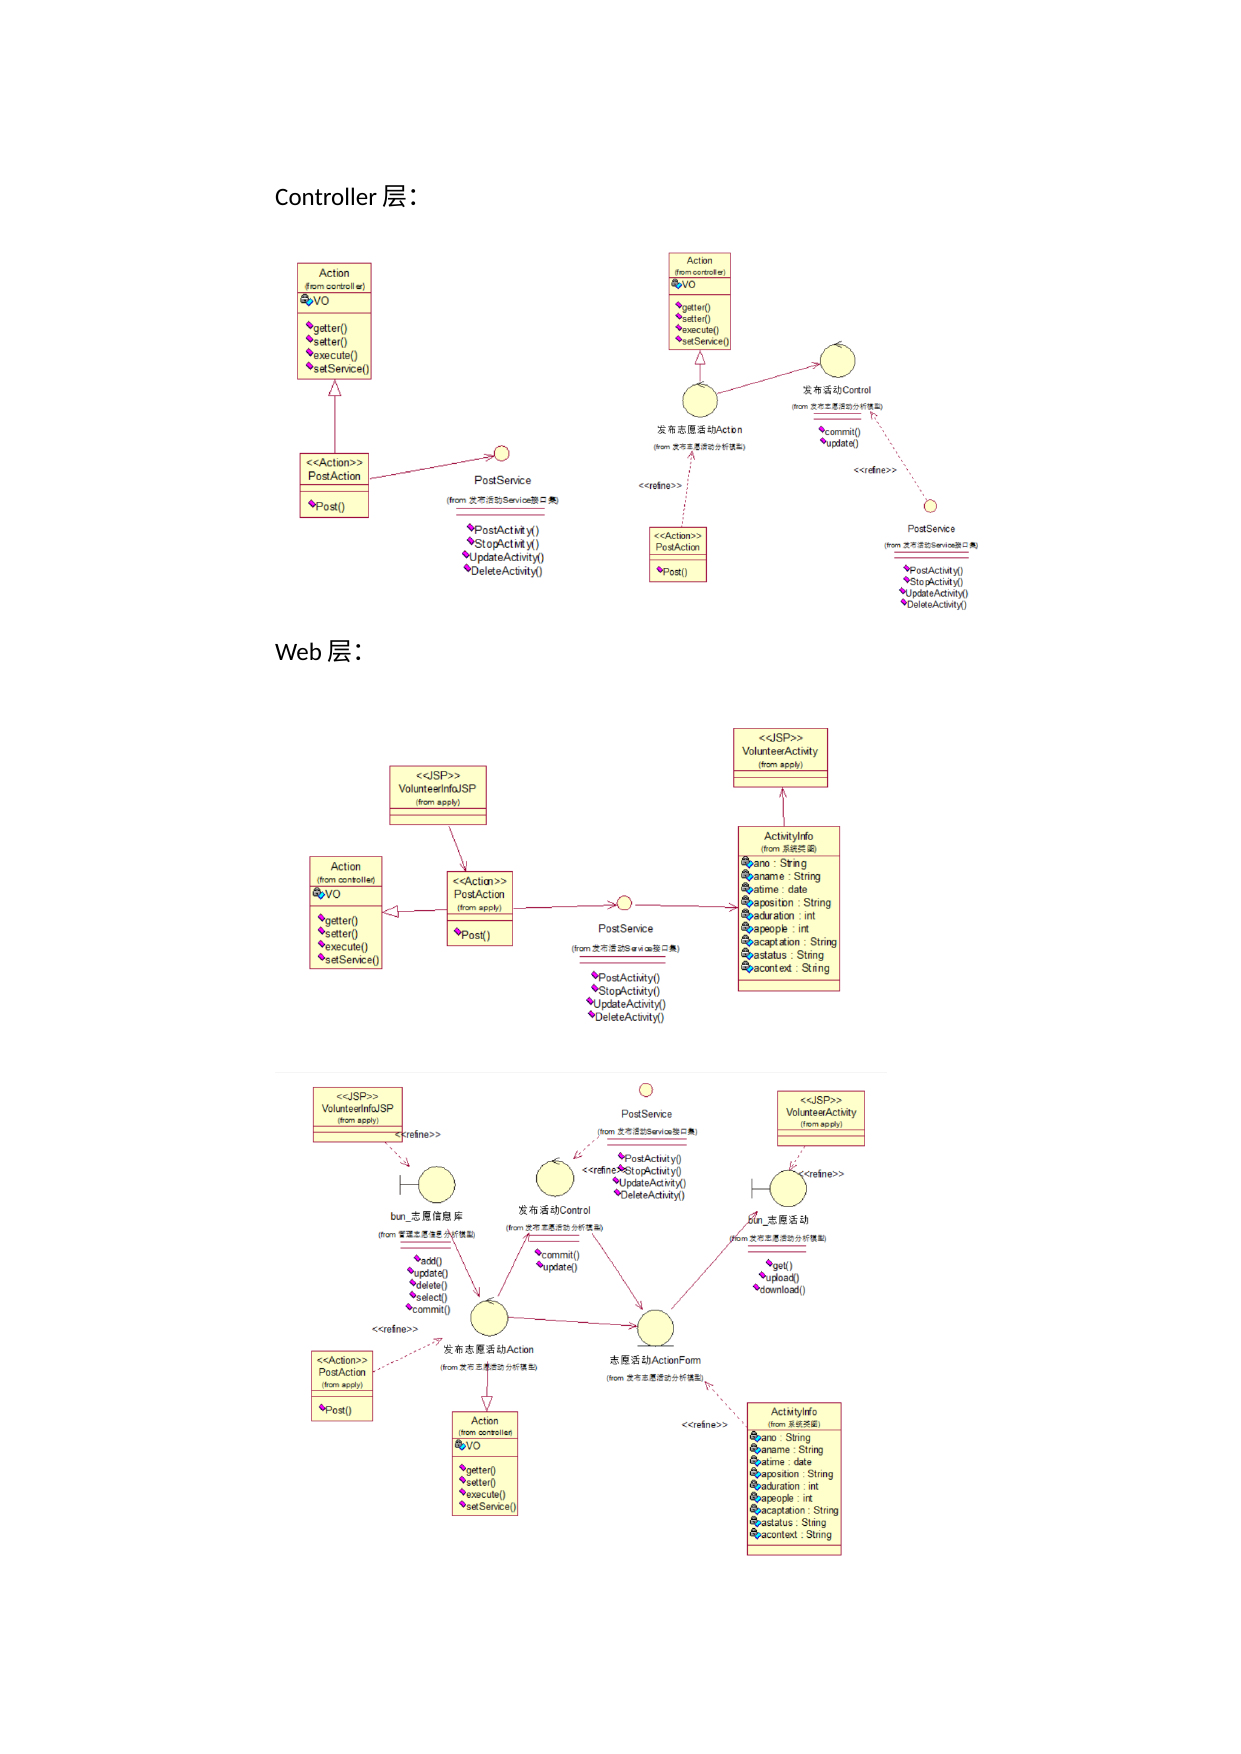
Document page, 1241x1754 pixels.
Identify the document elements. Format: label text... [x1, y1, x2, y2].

picture [231, 227, 989, 613]
text Web层： [231, 617, 1053, 682]
picture [275, 682, 877, 1048]
picture [275, 1072, 887, 1560]
text Controller层： [231, 162, 1053, 227]
